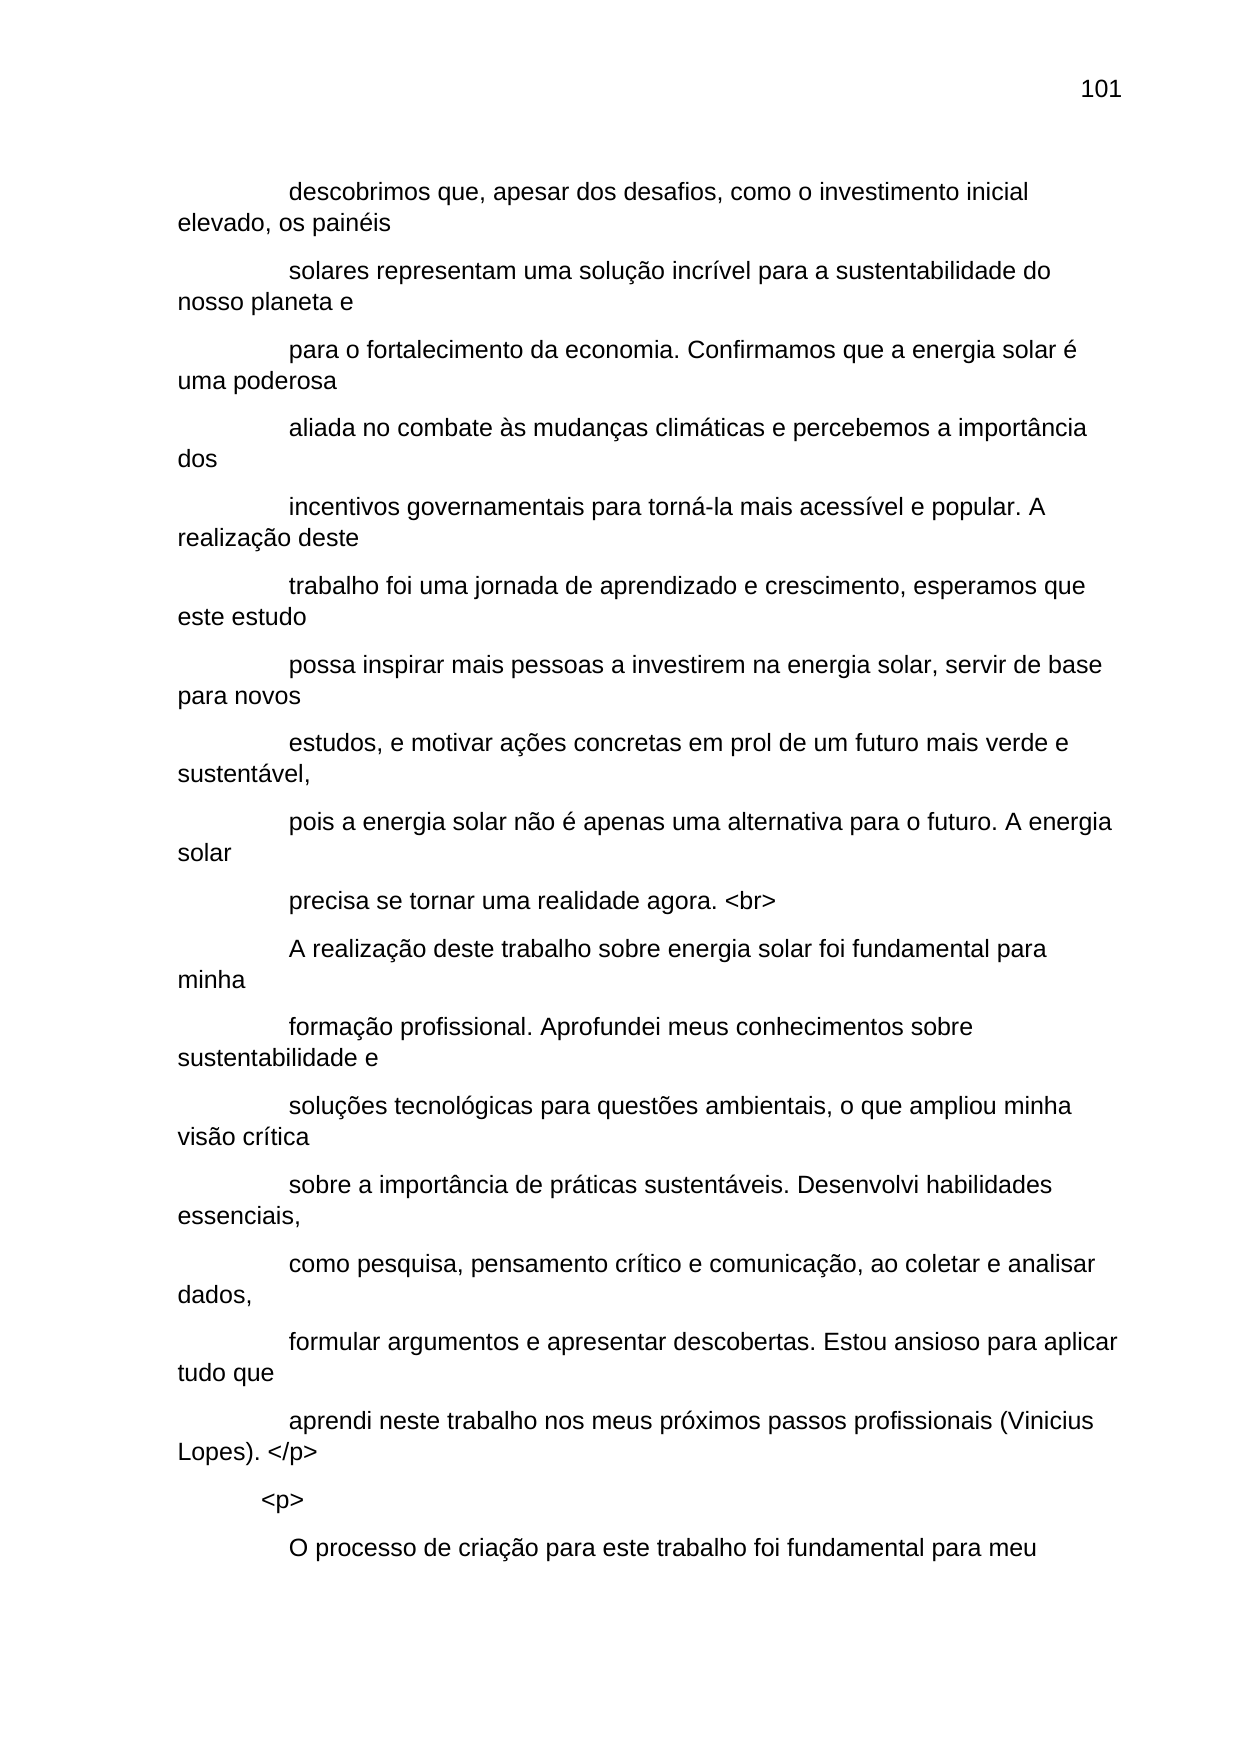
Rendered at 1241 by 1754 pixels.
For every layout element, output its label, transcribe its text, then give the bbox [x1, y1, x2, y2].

text como pesquisa, pensamento crítico e comunicação, ao coletar e analisar dados, [177, 1249, 1122, 1308]
text descobrimos que, apesar dos desafios, como o investimento inicial elevado, os painéis [177, 177, 1122, 237]
text para o fortalecimento da economia. Confirmamos que a energia solar é uma poderosa [177, 335, 1122, 394]
text aprendi neste trabalho nos meus próximos passos profissionais (Vinicius Lopes). </p> [177, 1406, 1122, 1466]
text sobre a importância de práticas sustentáveis. Desenvolvi habilidades essenciais, [177, 1170, 1122, 1230]
text incentivos governamentais para torná-la mais acessível e popular. A realização deste [177, 492, 1122, 552]
text trabalho foi uma jornada de aprendizado e crescimento, esperamos que este estudo [177, 571, 1122, 631]
text formação profissional. Aprofundei meus conhecimentos sobre sustentabilidade e [177, 1012, 1122, 1072]
text estudos, e motivar ações concretas em prol de um futuro mais verde e sustentável, [177, 728, 1122, 788]
text formular argumentos e apresentar descobertas. Estou ansioso para aplicar tudo que [177, 1327, 1122, 1387]
text precisa se tornar uma realidade agora. <br> [177, 886, 1122, 915]
text aliada no combate às mudanças climáticas e percebemos a importância dos [177, 413, 1122, 473]
text pois a energia solar não é apenas uma alternativa para o futuro. A energia solar [177, 807, 1122, 867]
text O processo de criação para este trabalho foi fundamental para meu [177, 1533, 1122, 1561]
text solares representam uma solução incrível para a sustentabilidade do nosso planeta e [177, 256, 1122, 316]
text <p> [177, 1485, 1122, 1514]
text possa inspirar mais pessoas a investirem na energia solar, servir de base para novos [177, 650, 1122, 709]
text soluções tecnológicas para questões ambientais, o que ampliou minha visão crítica [177, 1091, 1122, 1151]
text A realização deste trabalho sobre energia solar foi fundamental para minha [177, 934, 1122, 993]
